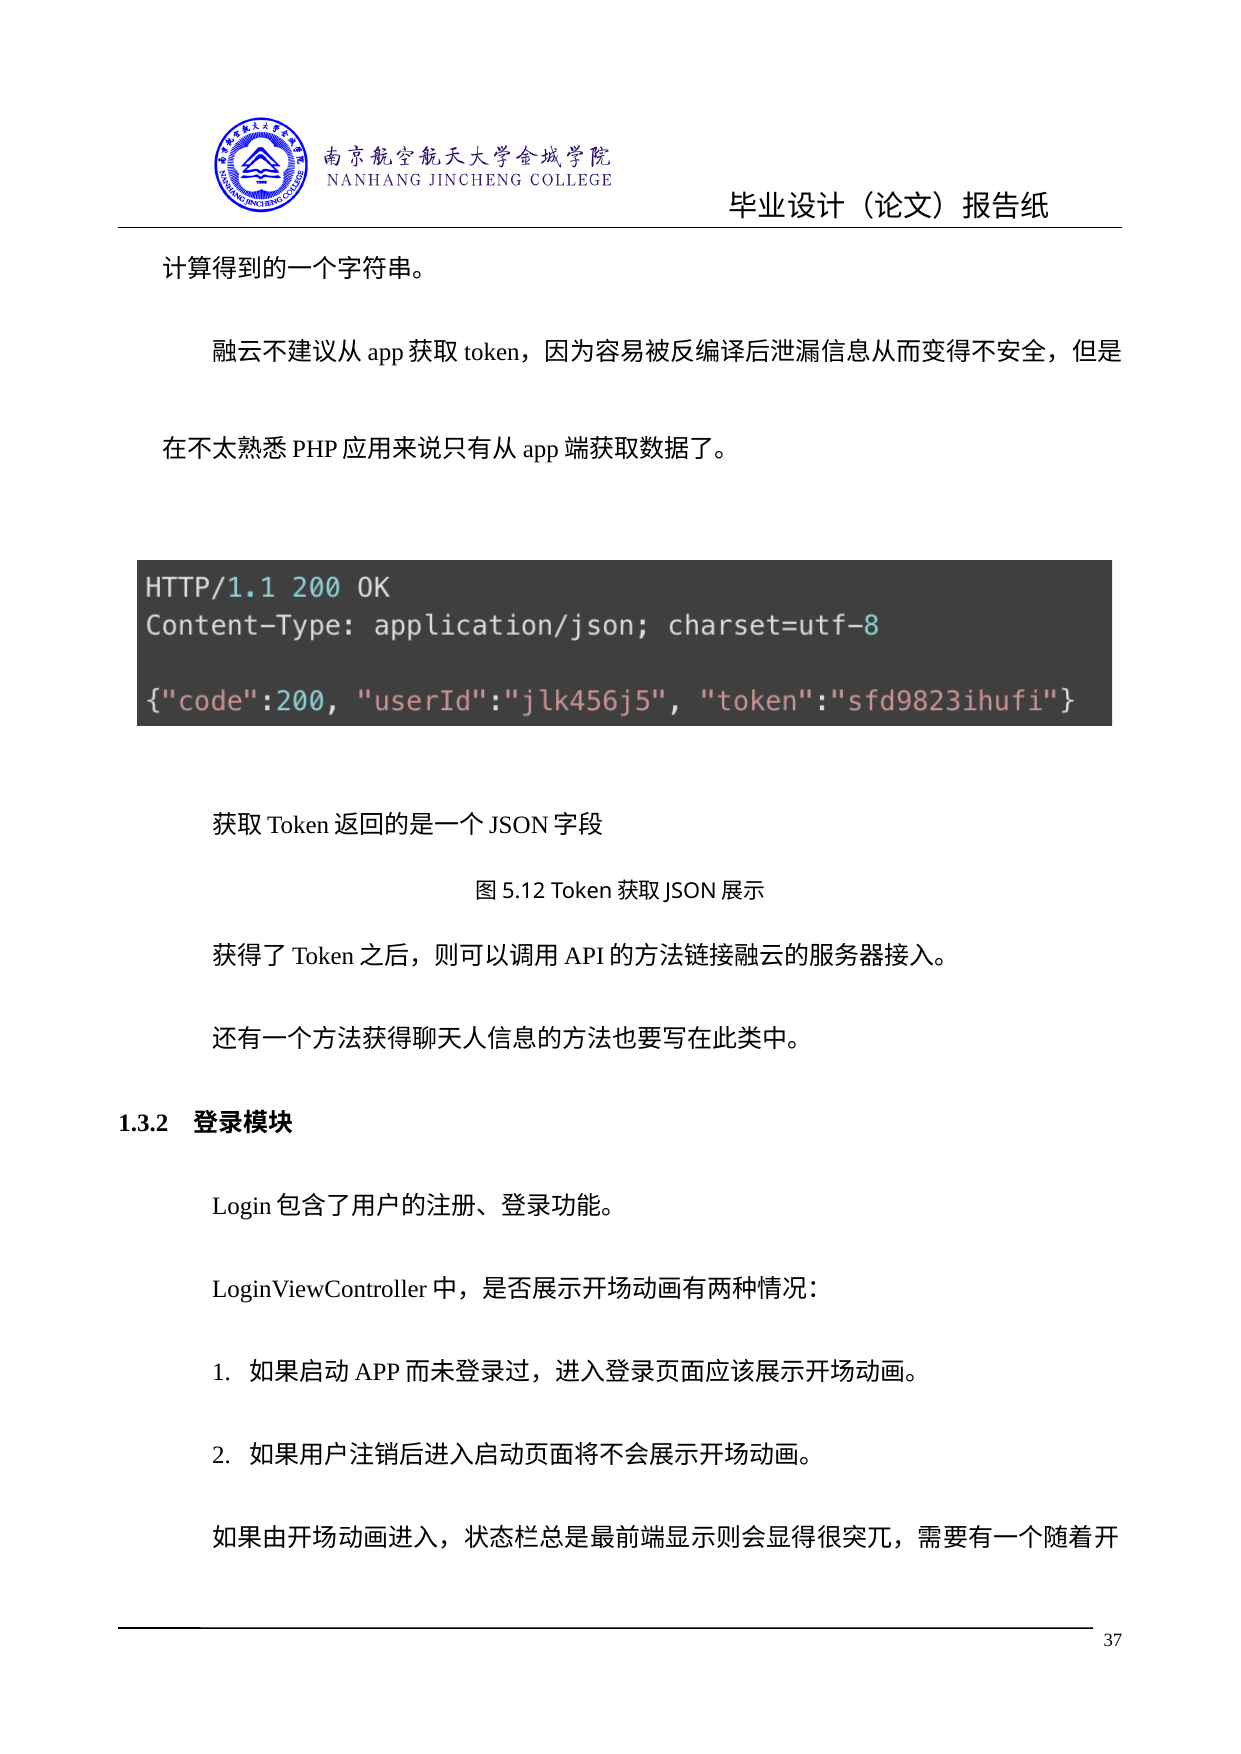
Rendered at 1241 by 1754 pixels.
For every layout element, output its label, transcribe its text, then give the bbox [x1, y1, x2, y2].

text 如果由开场动画进入，状态栏总是最前端显示则会显得很突兀，需要有一个随着开场动画渐入的效果。 [162, 1503, 1122, 1568]
picture [191, 112, 635, 217]
text 融云不建议从app获取token，因为容易被反编译后泄漏信息从而变得不安全，但是在不太熟悉PHP应用来说只有从app端获取数据了。 [162, 317, 1122, 479]
text 获得了Token之后，则可以调用API的方法链接融云的服务器接入。 [162, 921, 1122, 986]
text 还有一个方法获得聊天人信息的方法也要写在此类中。 [162, 1004, 1122, 1069]
text Login包含了用户的注册、登录功能。 [162, 1171, 1122, 1236]
list 如果启动APP而未登录过，进入登录页面应该展示开场动画。 [212, 1337, 1122, 1402]
text LoginViewController中，是否展示开场动画有两种情况： [162, 1254, 1122, 1319]
list 登录模块 [118, 1088, 1122, 1153]
picture [137, 560, 1113, 726]
text 图5.12 Token获取JSON展示 [118, 873, 1122, 906]
list 如果用户注销后进入启动页面将不会展示开场动画。 [212, 1420, 1122, 1485]
